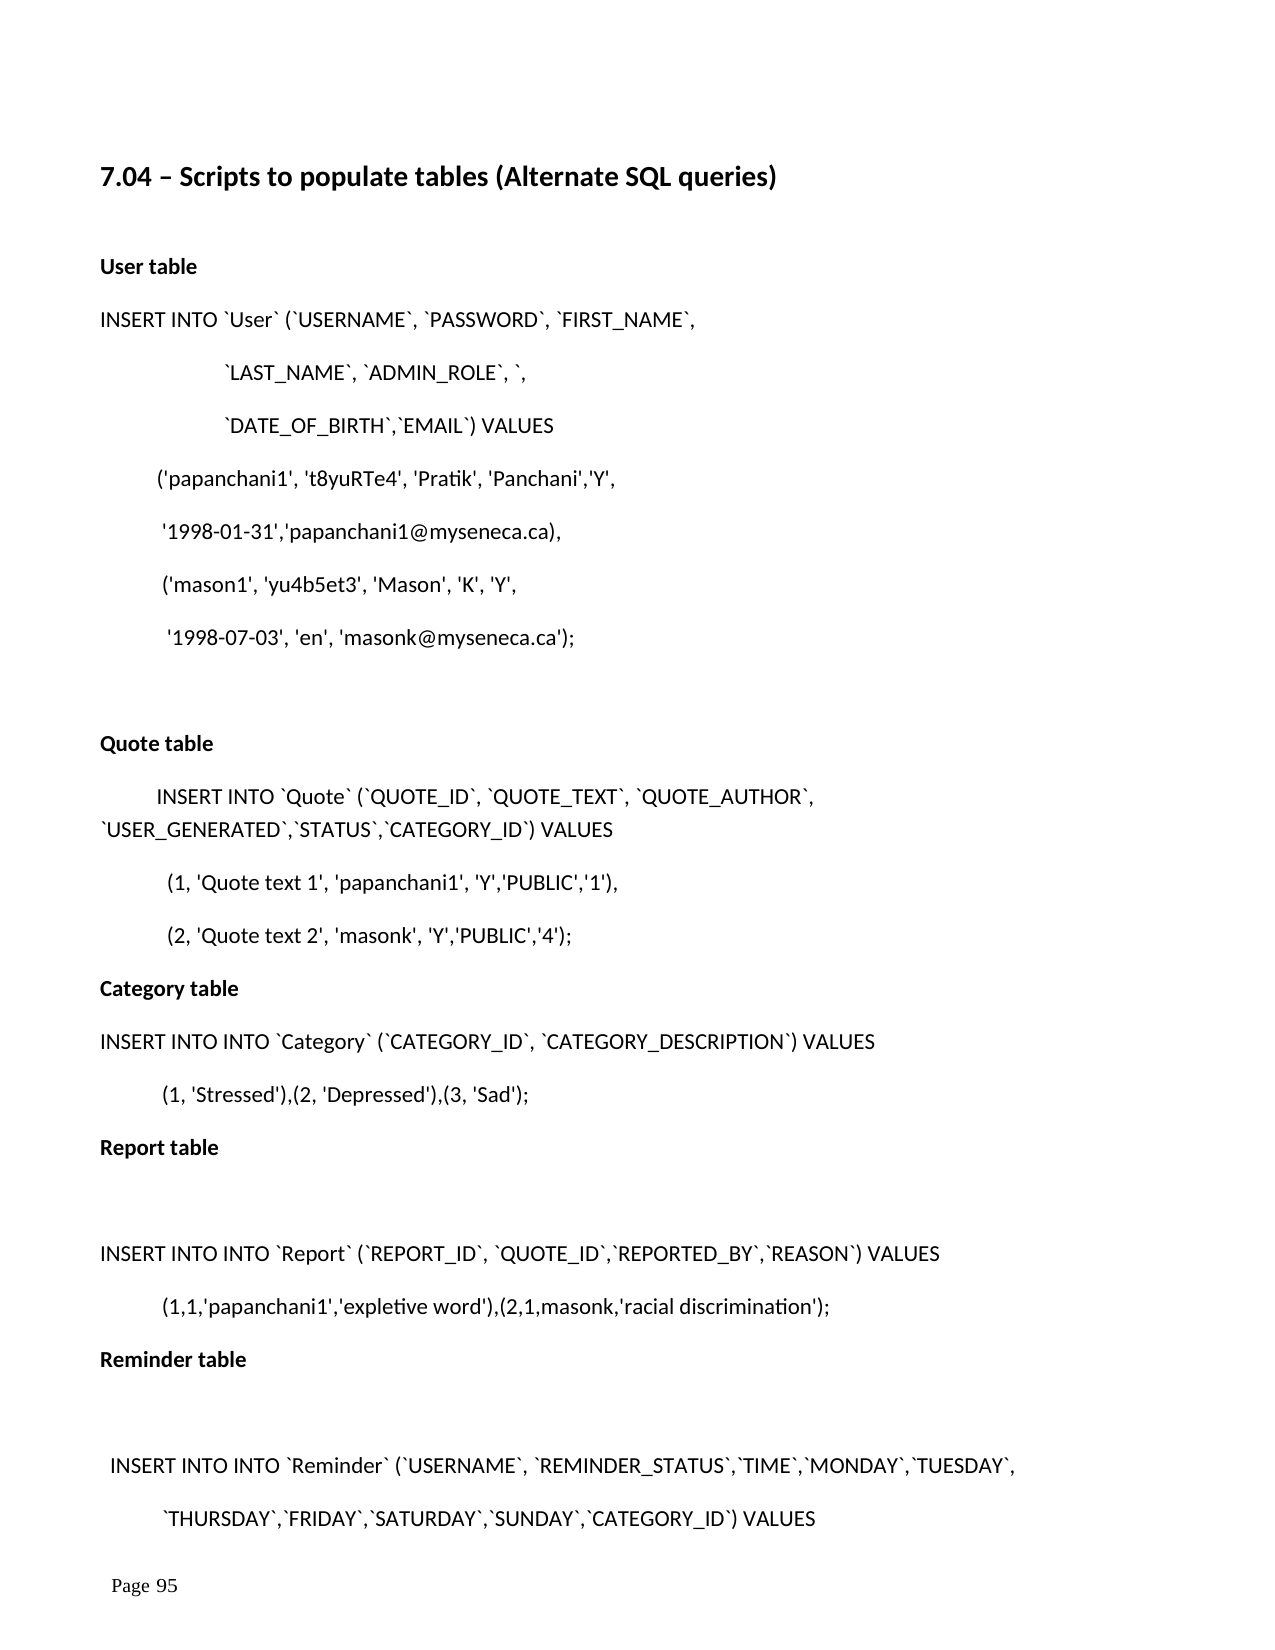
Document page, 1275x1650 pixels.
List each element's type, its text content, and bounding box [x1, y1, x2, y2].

text INSERT INTO INTO `Category` (`CATEGORY_ID`, `CATEGORY_DESCRIPTION`) VALUES [100, 1027, 1175, 1055]
text INSERT INTO INTO `Reminder` (`USERNAME`, `REMINDER_STATUS`,`TIME`,`MONDAY`,`TUESDAY`, [100, 1451, 1175, 1479]
text `DATE_OF_BIRTH`,`EMAIL`) VALUES [100, 411, 1175, 439]
text (1,1,'papanchani1','expletive word'),(2,1,masonk,'racial discrimination'); [100, 1292, 1175, 1320]
text User table [100, 252, 1175, 280]
text Category table [100, 974, 1175, 1002]
text Report table [100, 1133, 1175, 1161]
subtitle 7.04 – Scripts to populate tables (Alternate SQL queries) [100, 158, 1175, 194]
text (2, 'Quote text 2', 'masonk', 'Y','PUBLIC','4'); [100, 921, 1175, 949]
text `THURSDAY`,`FRIDAY`,`SATURDAY`,`SUNDAY`,`CATEGORY_ID`) VALUES [100, 1504, 1175, 1532]
text `LAST_NAME`, `ADMIN_ROLE`, `, [100, 358, 1175, 386]
text ('mason1', 'yu4b5et3', 'Mason', 'K', 'Y', [100, 570, 1175, 598]
text (1, 'Stressed'),(2, 'Depressed'),(3, 'Sad'); [100, 1080, 1175, 1108]
text INSERT INTO `Quote` (`QUOTE_ID`, `QUOTE_TEXT`, `QUOTE_AUTHOR`, `USER_GENERATED`,`STATUS`,`CATEGORY_ID`) VALUES [100, 782, 1175, 843]
text '1998-07-03', 'en', 'masonk@myseneca.ca'); [100, 623, 1175, 651]
text ('papanchani1', 't8yuRTe4', 'Pratik', 'Panchani','Y', [100, 464, 1175, 492]
text '1998-01-31','papanchani1@myseneca.ca), [100, 517, 1175, 545]
text Quote table [100, 729, 1175, 757]
text INSERT INTO INTO `Report` (`REPORT_ID`, `QUOTE_ID`,`REPORTED_BY`,`REASON`) VALUES [100, 1239, 1175, 1267]
text INSERT INTO `User` (`USERNAME`, `PASSWORD`, `FIRST_NAME`, [100, 305, 1175, 333]
text (1, 'Quote text 1', 'papanchani1', 'Y','PUBLIC','1'), [100, 868, 1175, 896]
text Reminder table [100, 1345, 1175, 1373]
